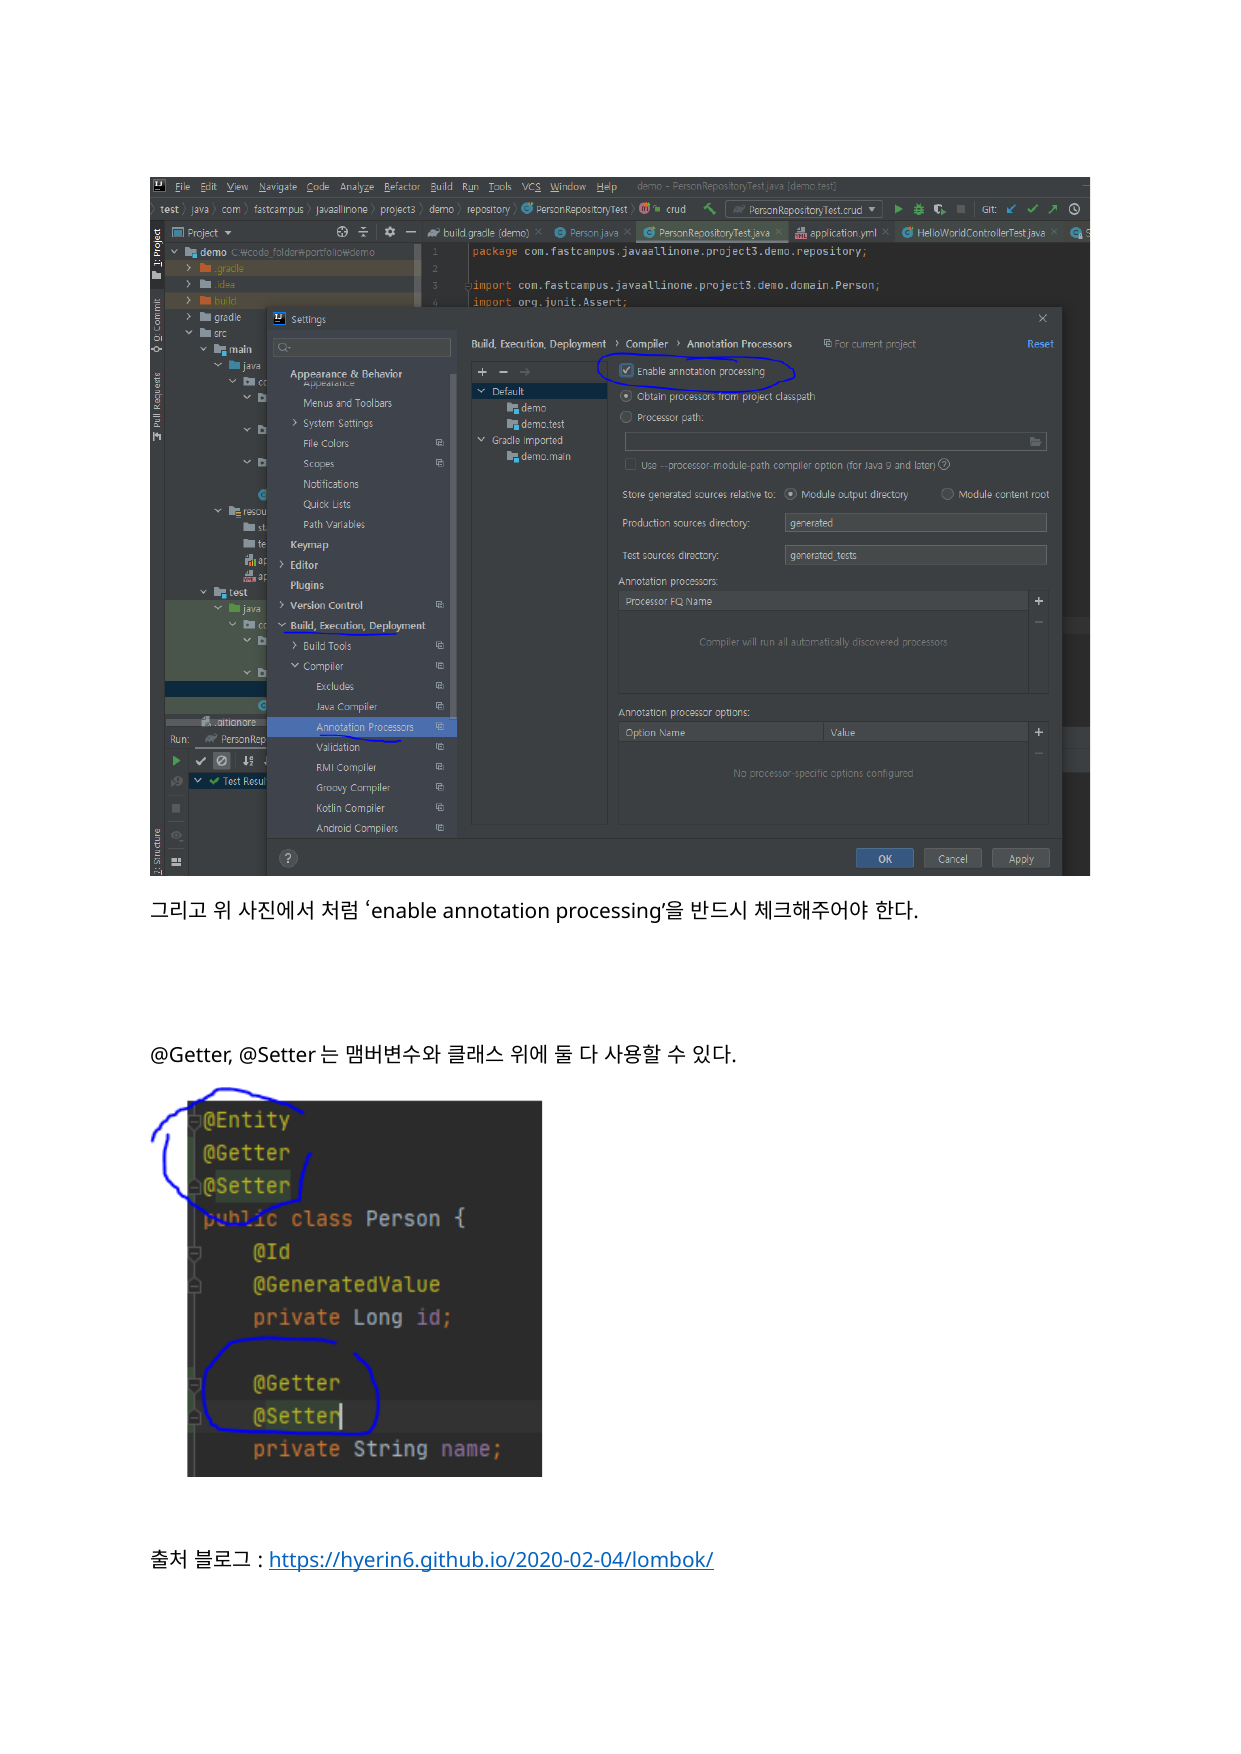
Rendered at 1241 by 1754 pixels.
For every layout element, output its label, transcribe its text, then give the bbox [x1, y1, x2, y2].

text 출처 블로그 : https://hyerin6.github.io/2020-02-04/lombok/ [150, 1543, 1090, 1573]
text @Getter, @Setter는 맴버변수와 클래스 위에 둘 다 사용할 수 있다. [150, 1038, 1090, 1068]
picture [150, 177, 1091, 876]
text 그리고 위 사진에서 처럼 ‘enable annotation processing’을 반드시 체크해주어야 한다. [150, 894, 1090, 924]
picture [150, 1087, 543, 1477]
